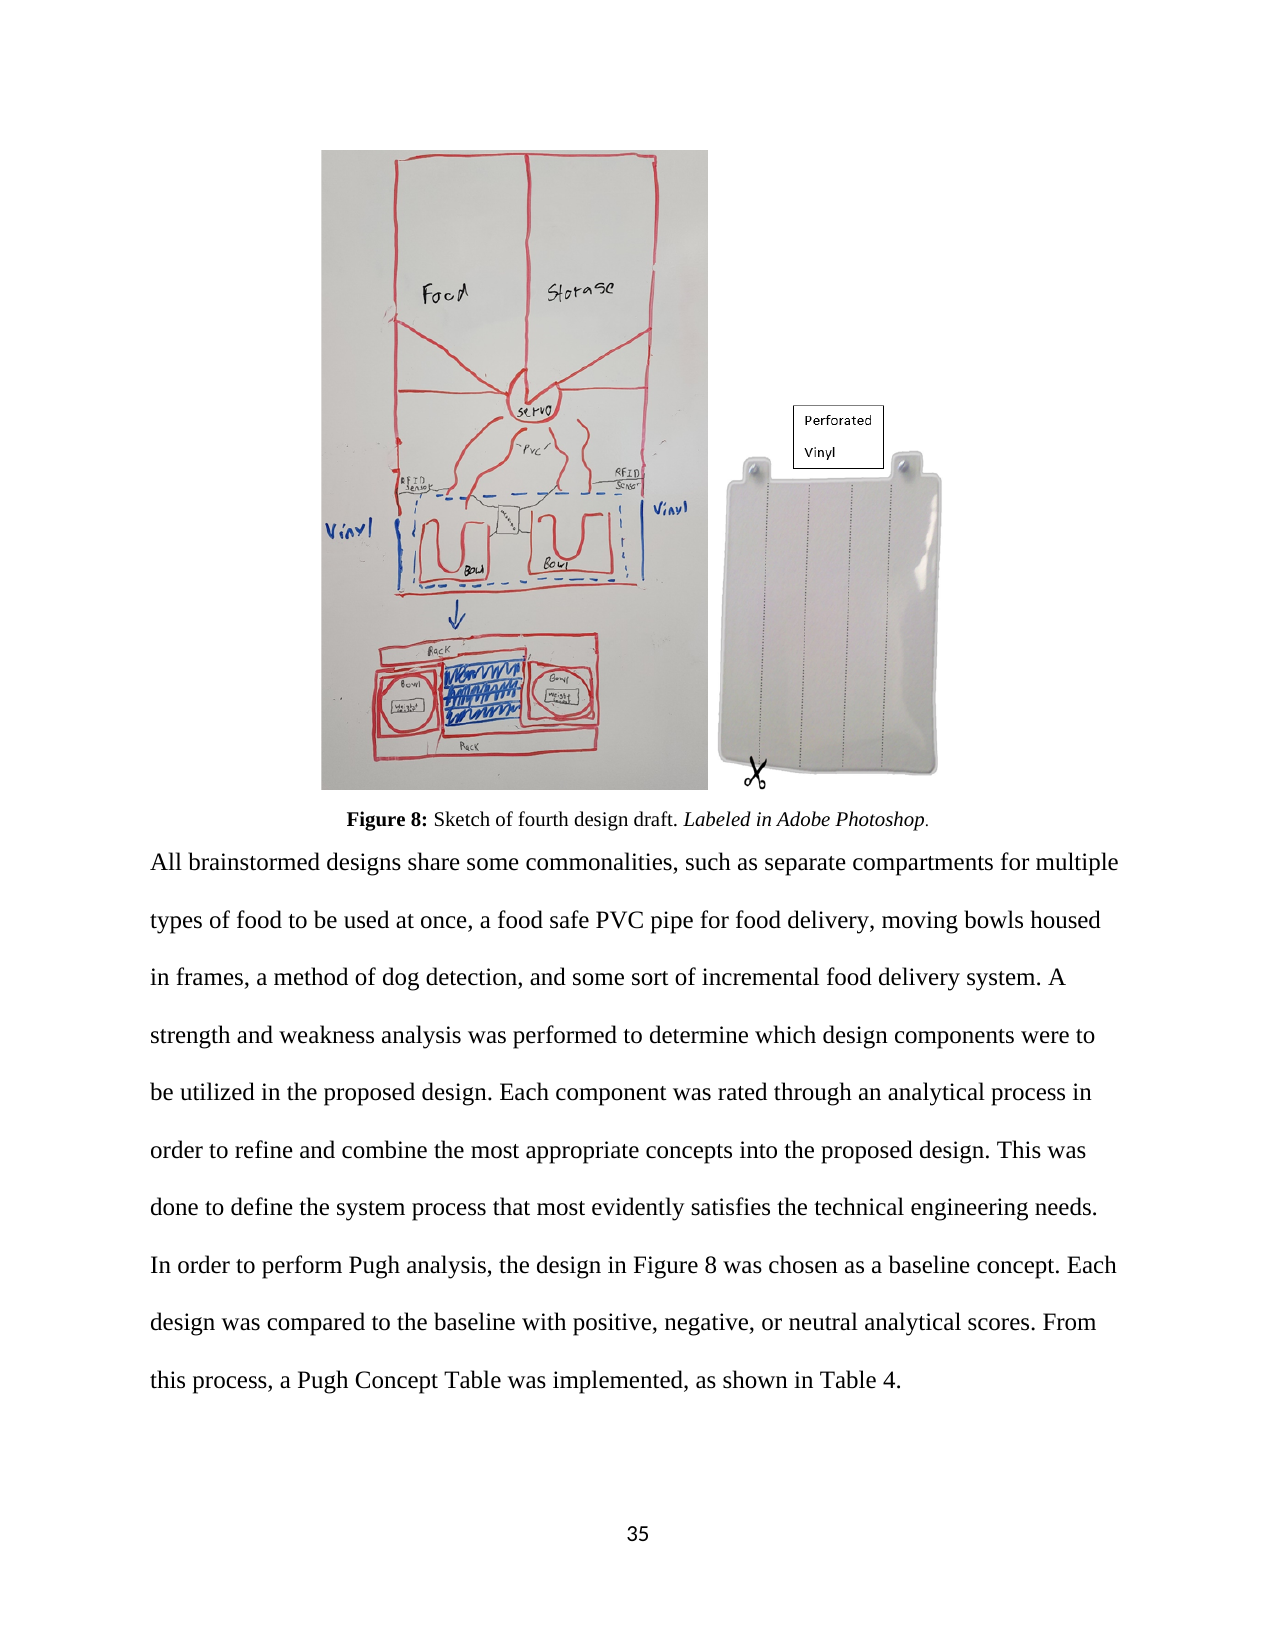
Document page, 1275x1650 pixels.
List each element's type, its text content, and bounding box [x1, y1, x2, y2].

picture [321, 150, 954, 790]
text Figure 8: Sketch of fourth design draft. Labeled in Adobe Photoshop. [150, 807, 1125, 831]
text All brainstormed designs share some commonalities, such as separate compartments for multiple types of food to be used at once, a food safe PVC pipe for food delivery, moving bowls housed in frames, a method of dog detection, and some sort of incremental food delivery system. A strength and weakness analysis was performed to determine which design components were to be utilized in the proposed design. Each component was rated through an analytical process in order to refine and combine the most appropriate concepts into the proposed design. This was done to define the system process that most evidently satisfies the technical engineering needs. In order to perform Pugh analysis, the design in Figure 8 was chosen as a baseline concept. Each design was compared to the baseline with positive, negative, or neutral analytical scores. From this process, a Pugh Concept Table was implemented, as shown in Table 4. [150, 847, 1125, 1394]
